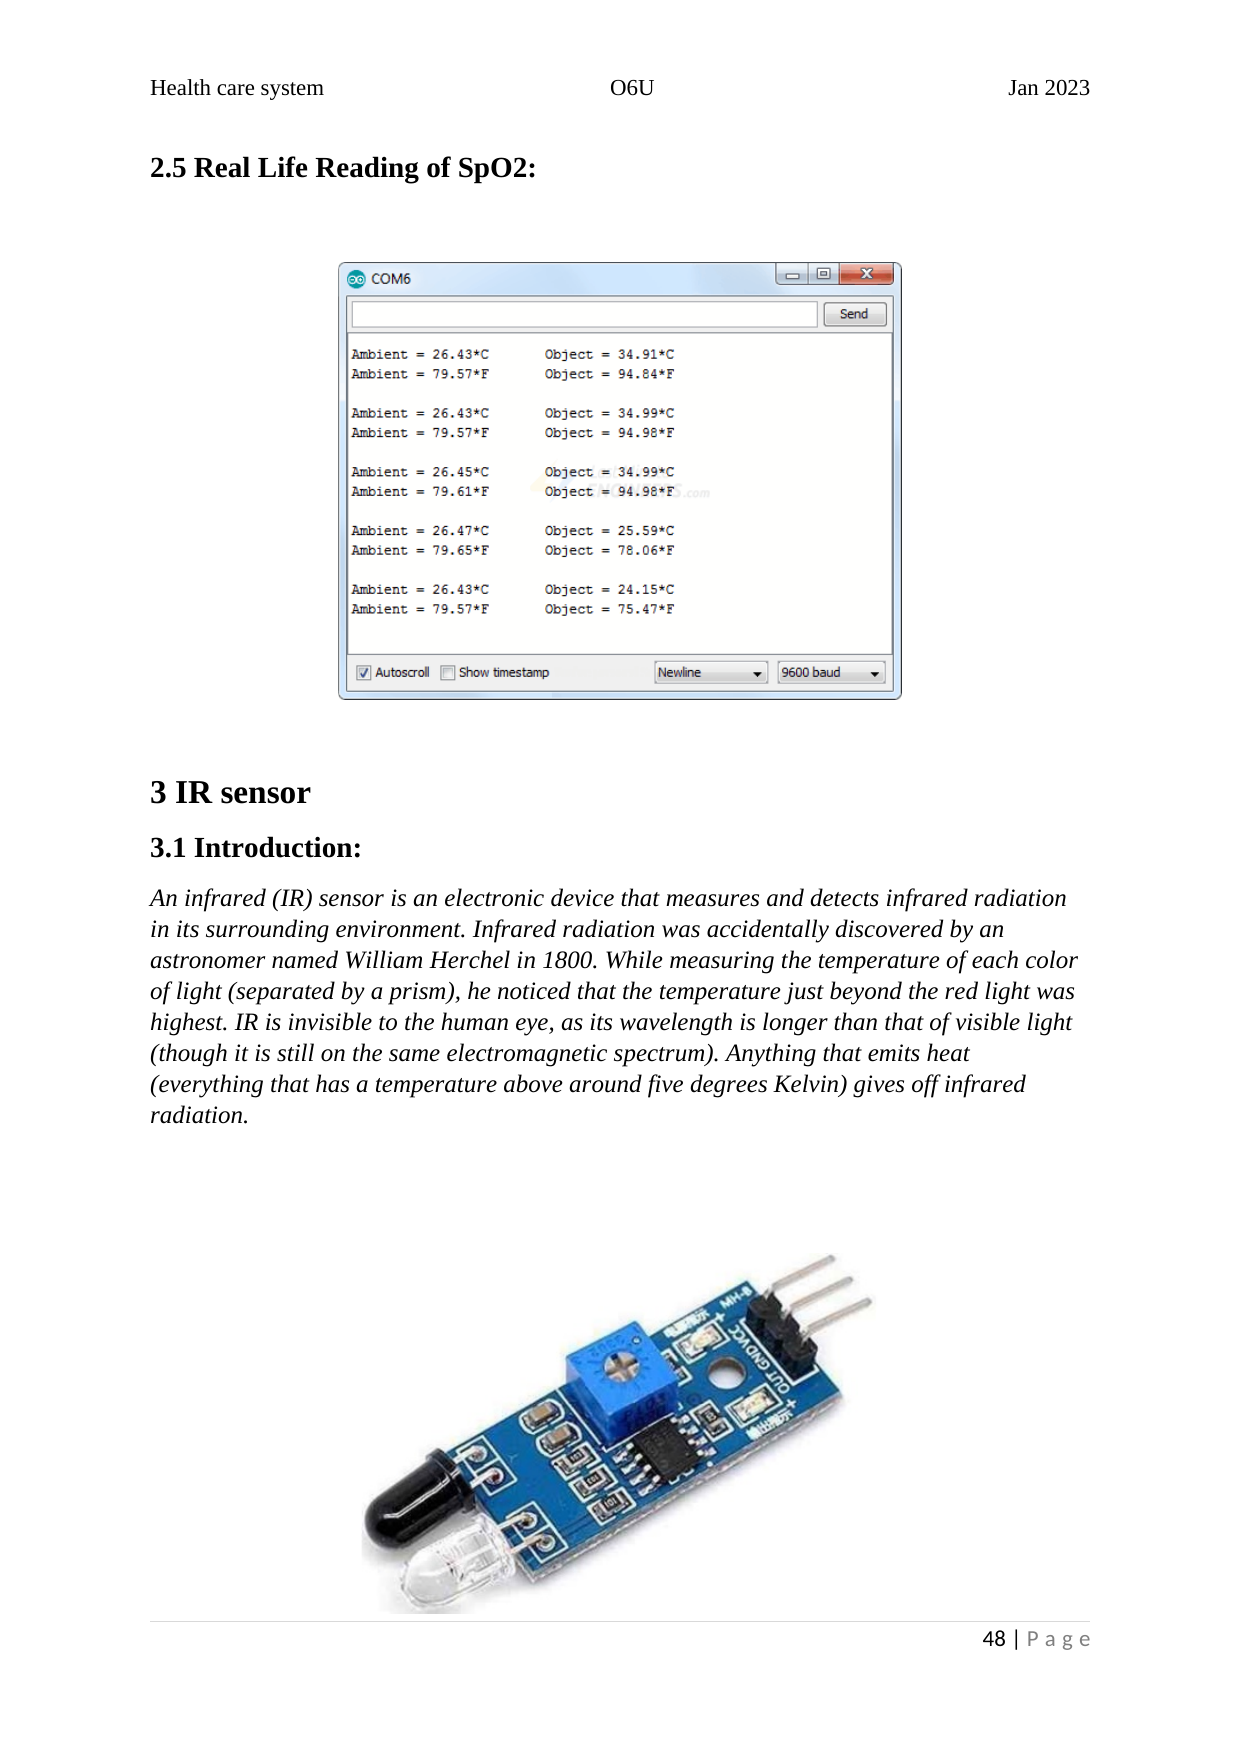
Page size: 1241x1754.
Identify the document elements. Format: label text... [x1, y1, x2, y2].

text An infrared (IR) sensor is an electronic device that measures and detects infrared radiation in its surrounding environment. Infrared radiation was accidentally discovered by an astronomer named William Herchel in 1800. While measuring the temperature of each color of light (separated by a prism), he noticed that the temperature just beyond the red light was highest. IR is invisible to the human eye, as its wavelength is longer than that of visible light (though it is still on the same electromagnetic spectrum). Anything that emits heat (everything that has a temperature above around five degrees Kelvin) gives off infrared radiation. [150, 883, 1090, 1129]
picture [338, 262, 902, 700]
text 3.1 Introduction: [150, 830, 1090, 863]
picture [361, 1253, 879, 1614]
text 2.5 Real Life Reading of SpO2: [150, 150, 1090, 183]
text 3 IR sensor [150, 772, 1090, 810]
